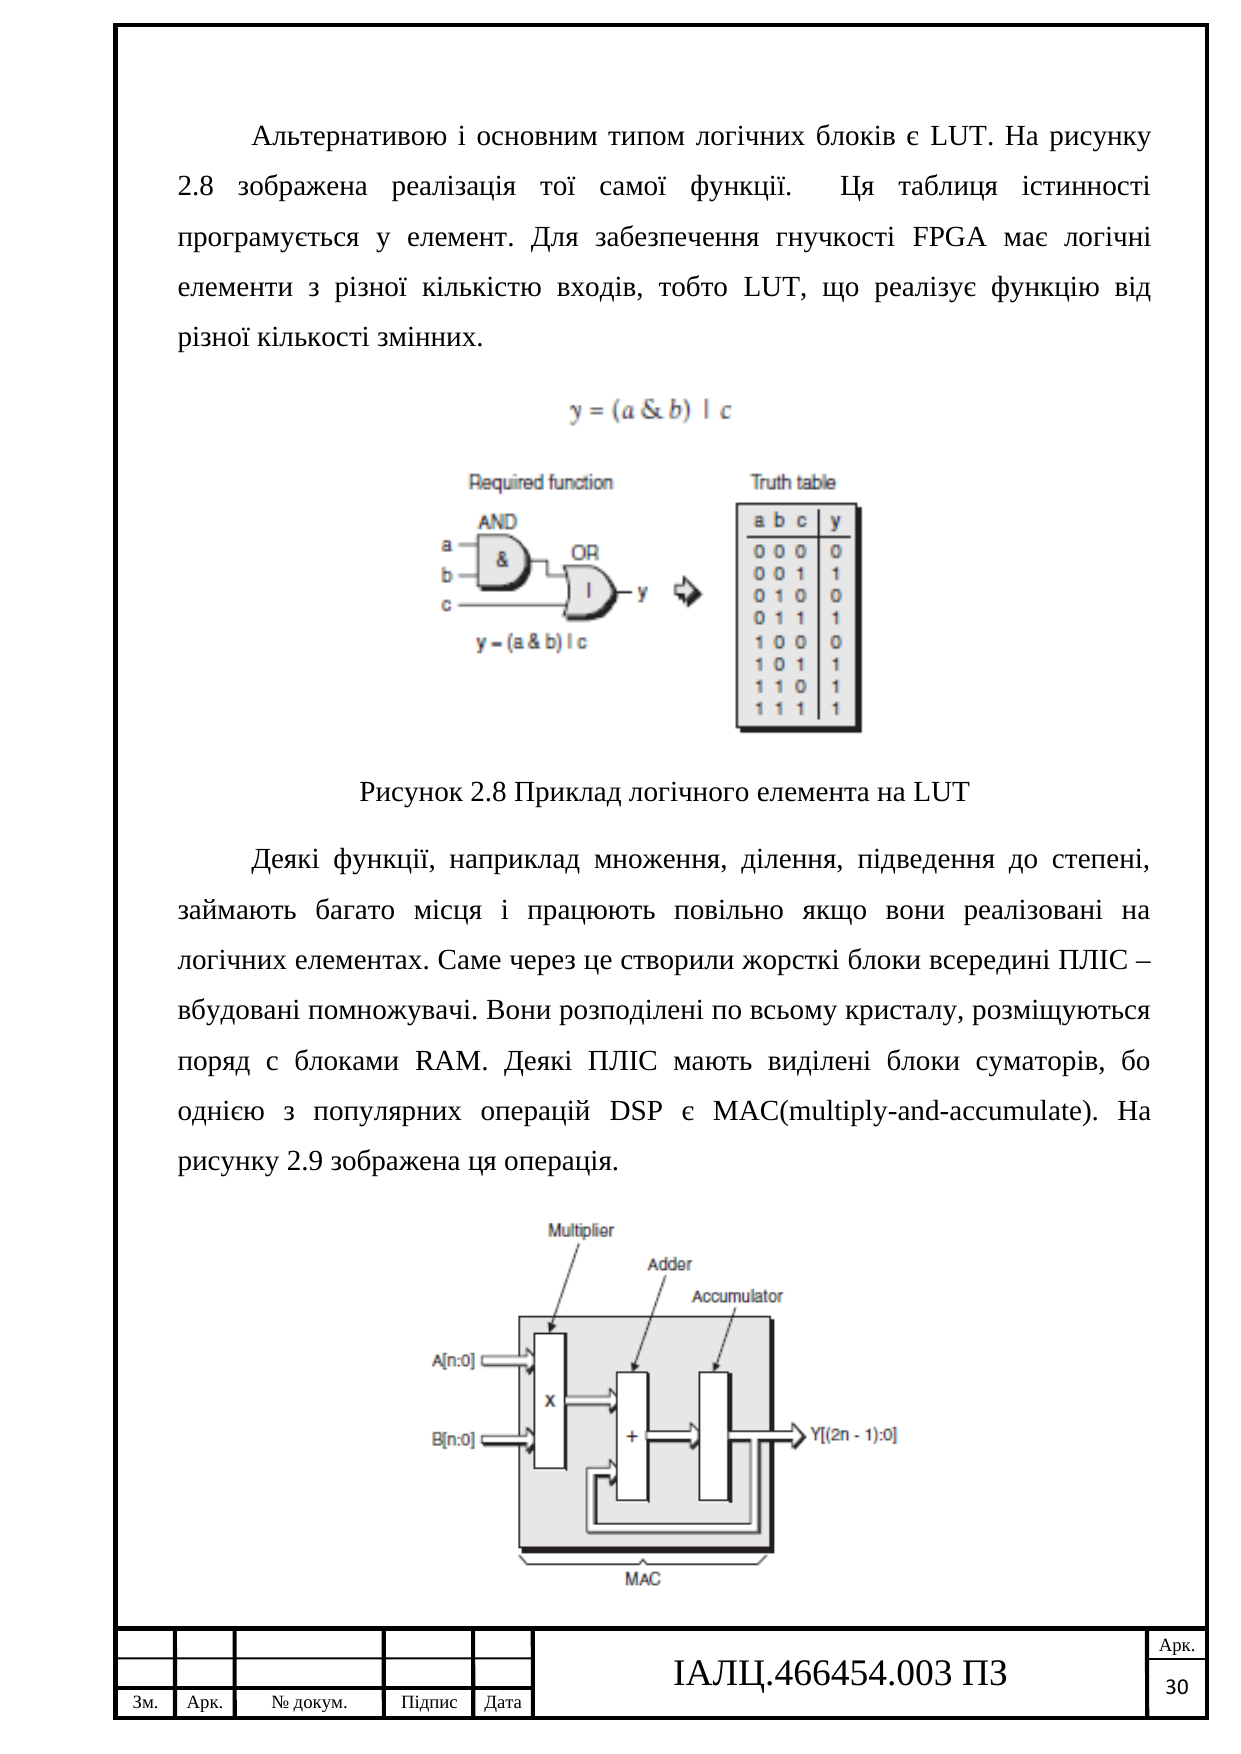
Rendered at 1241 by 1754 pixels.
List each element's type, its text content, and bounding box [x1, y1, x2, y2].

text Рисунок 2.8 Приклад логічного елемента на LUT [177, 774, 1152, 808]
picture [379, 1210, 950, 1591]
text Деякі функції, наприклад множення, ділення, підведення до степені, займають багато місця і працюють повільно якщо вони реалізовані на логічних елементах. Саме через це створили жорсткі блоки всередині ПЛІС – вбудовані помножувачі. Вони розподілені по всьому кристалу, розміщуються поряд с блоками RAM. Деякі ПЛІС мають виділені блоки суматорів, бо однією з популярних операцій DSP є MAC(multiply-and-accumulate). На рисунку 2.9 зображена ця операція. [177, 842, 1152, 1177]
text Альтернативою і основним типом логічних блоків є LUT. На рисунку 2.8 зображена реалізація тої самої функції. Ця таблиця істинності програмується у елемент. Для забезпечення гнучкості FPGA має логічні елементи з різної кількістю входів, тобто LUT, що реалізує функцію від різної кількості змінних. [177, 118, 1152, 353]
picture [365, 386, 964, 744]
